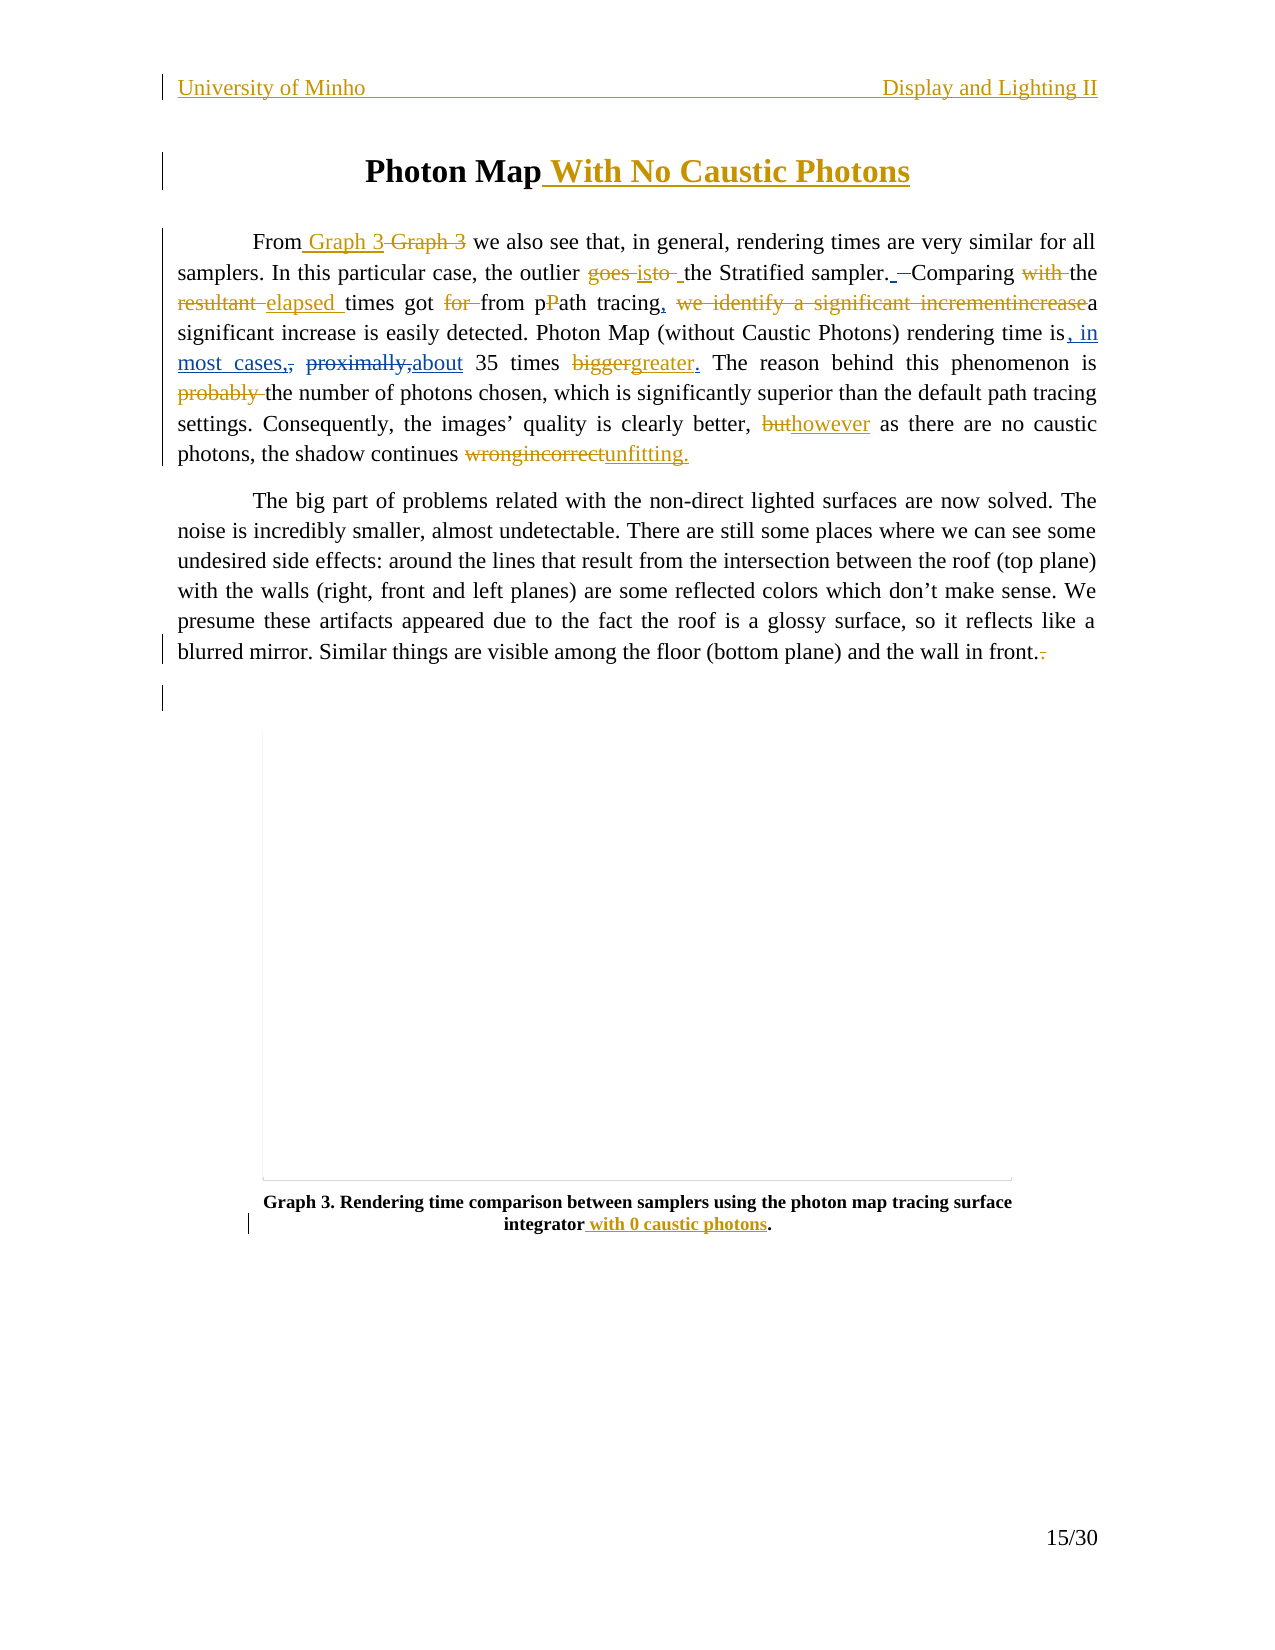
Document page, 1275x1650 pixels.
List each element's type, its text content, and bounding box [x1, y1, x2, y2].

text The big part of problems related with the non-direct lighted surfaces are now solved. The noise is incredibly smaller, almost undetectable. There are still some places where we can see some undesired side effects: around the lines that result from the intersection between the roof (top plane) with the walls (right, front and left planes) are some reflected colors which don’t make sense. We presume these artifacts appeared due to the fact the roof is a glossy surface, so it reflects like a blurred mirror. Similar things are visible among the floor (bottom plane) and the wall in front. [177, 487, 1098, 664]
subtitle Photon Map [177, 152, 1098, 190]
text From we also see that, in general, rendering times are very similar for all samplers. In this particular case, the outlier the Stratified sampler.Comparing thetimes got from path tracing a significant increase is easily detected. Photon Map (without Caustic Photons) rendering time is 35 times The reason behind this phenomenon is the number of photons chosen, which is significantly superior than the default path tracing settings. Consequently, the images’ quality is clearly better, as there are no caustic photons, the shadow continues [177, 228, 1098, 466]
